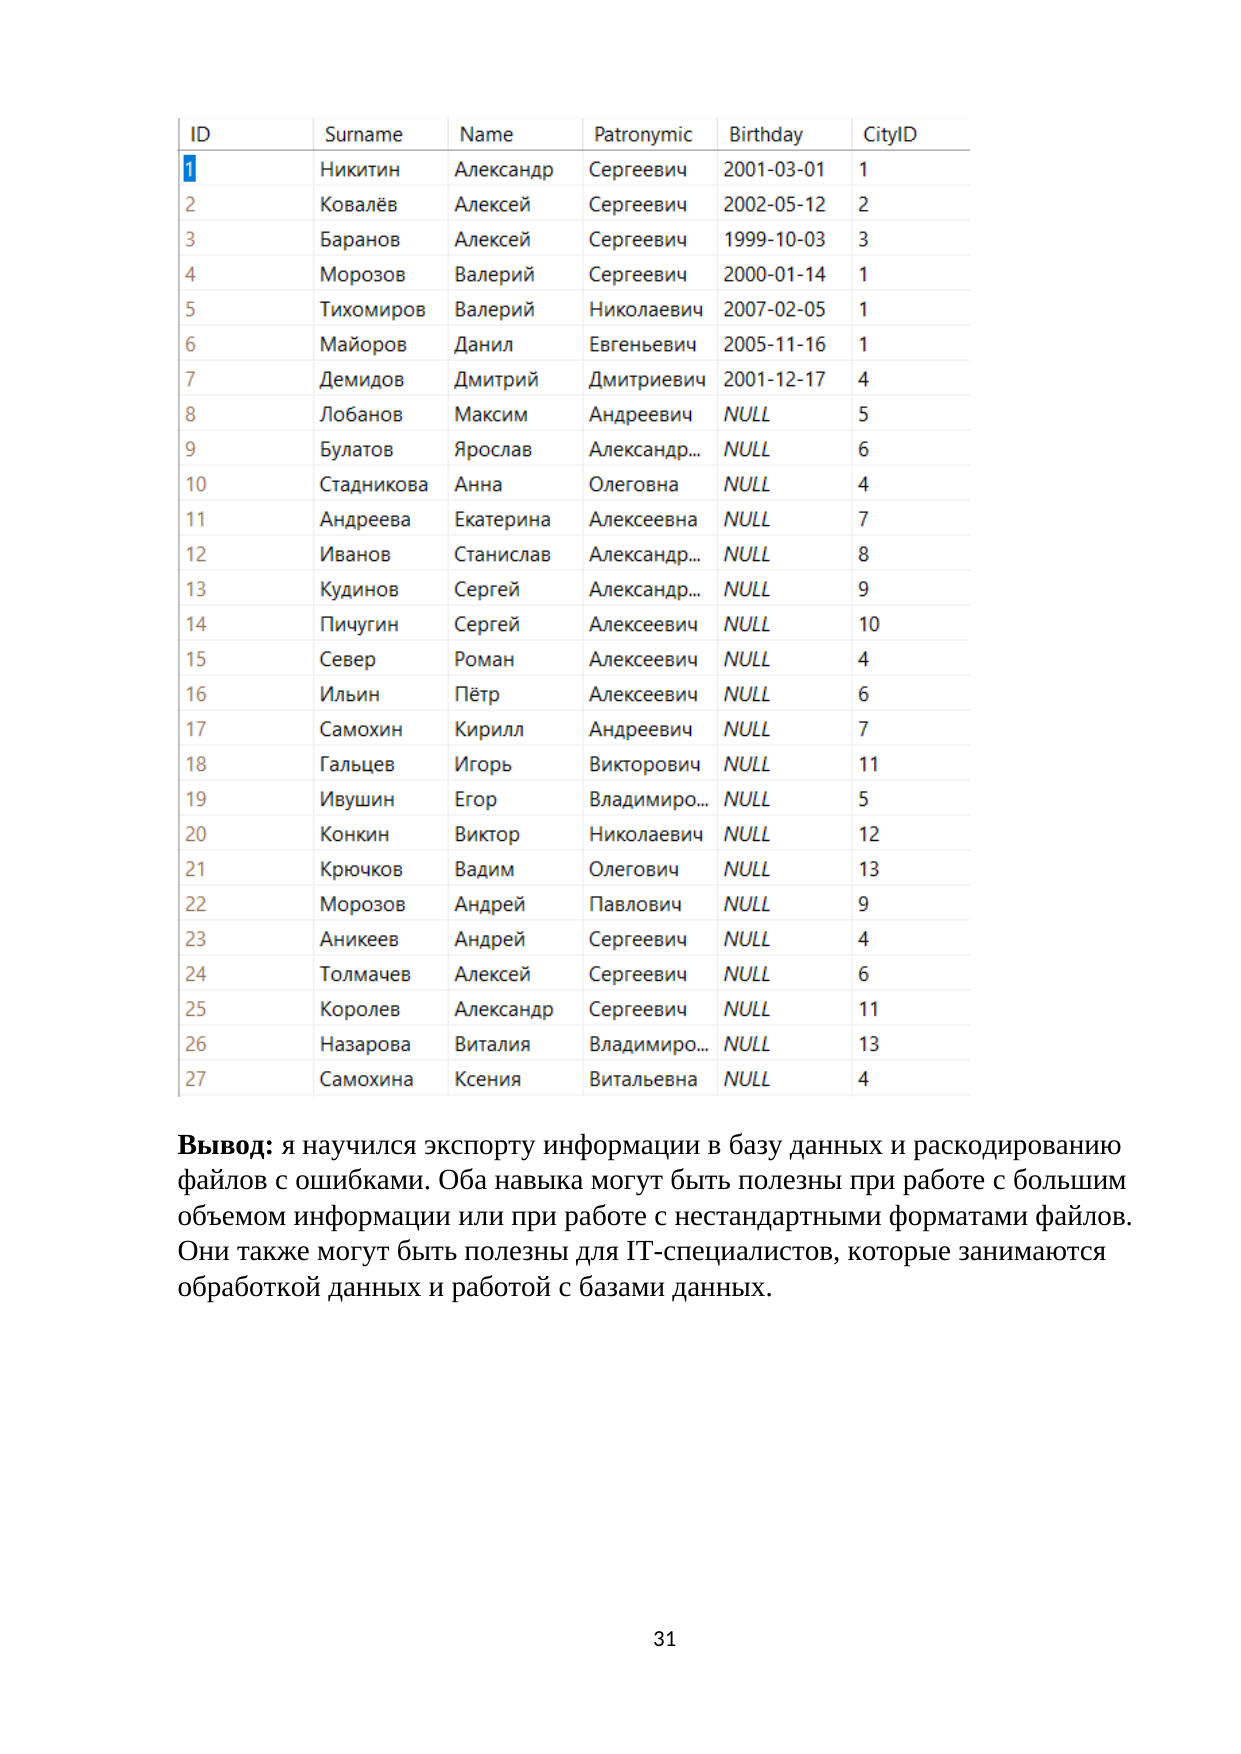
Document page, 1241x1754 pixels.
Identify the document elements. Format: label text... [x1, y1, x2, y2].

picture [177, 118, 970, 1097]
text Вывод: я научился экспорту информации в базу данных и раскодированию файлов с ошибками. Оба навыка могут быть полезны при работе с большим объемом информации или при работе с нестандартными форматами файлов. Они также могут быть полезны для IT-специалистов, которые занимаются обработкой данных и работой с базами данных. [177, 1127, 1152, 1302]
